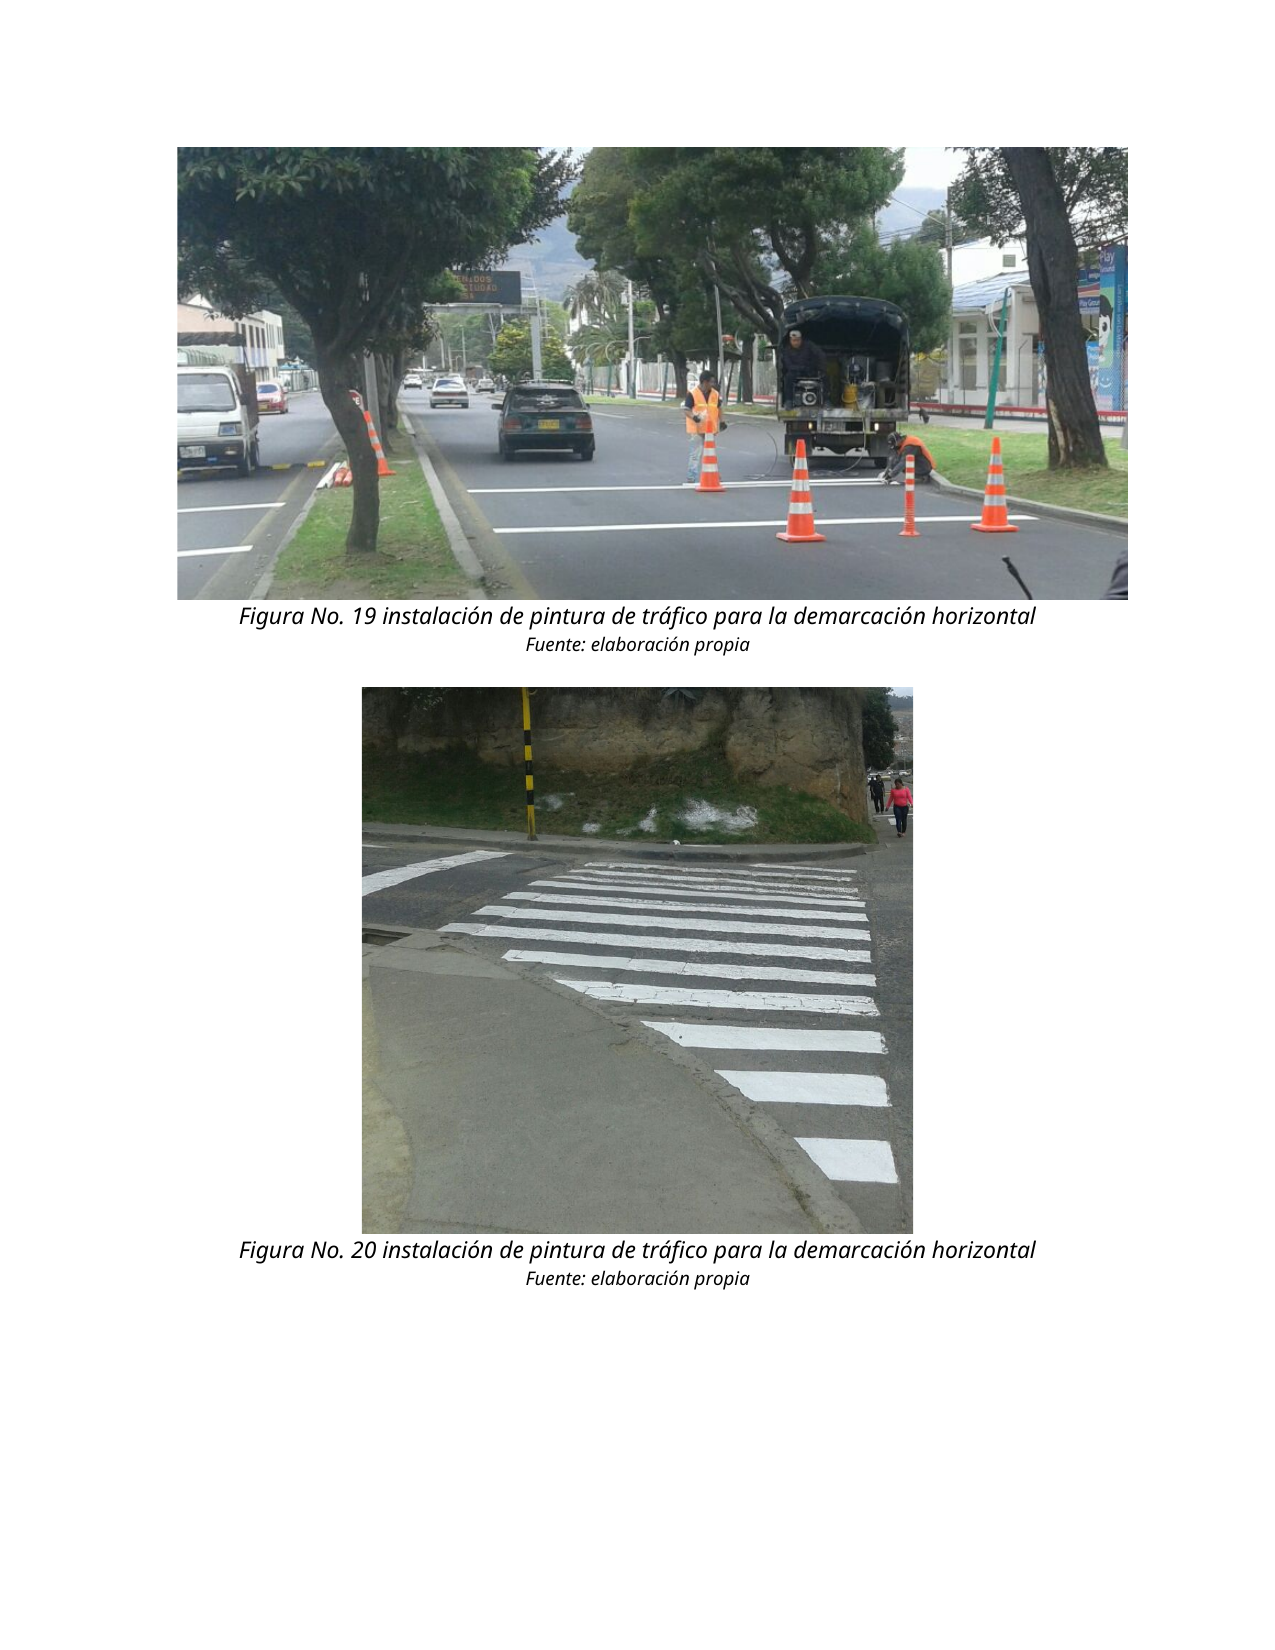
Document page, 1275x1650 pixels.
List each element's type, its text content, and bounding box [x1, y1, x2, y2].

text Figura No. 19 instalación de pintura de tráfico para la demarcación horizontal [177, 600, 1098, 631]
text Fuente: elaboración propia [177, 1265, 1098, 1291]
picture [361, 687, 914, 1234]
text Figura No. 20 instalación de pintura de tráfico para la demarcación horizontal [177, 1234, 1098, 1265]
picture [177, 147, 1128, 600]
text Fuente: elaboración propia [177, 631, 1098, 656]
